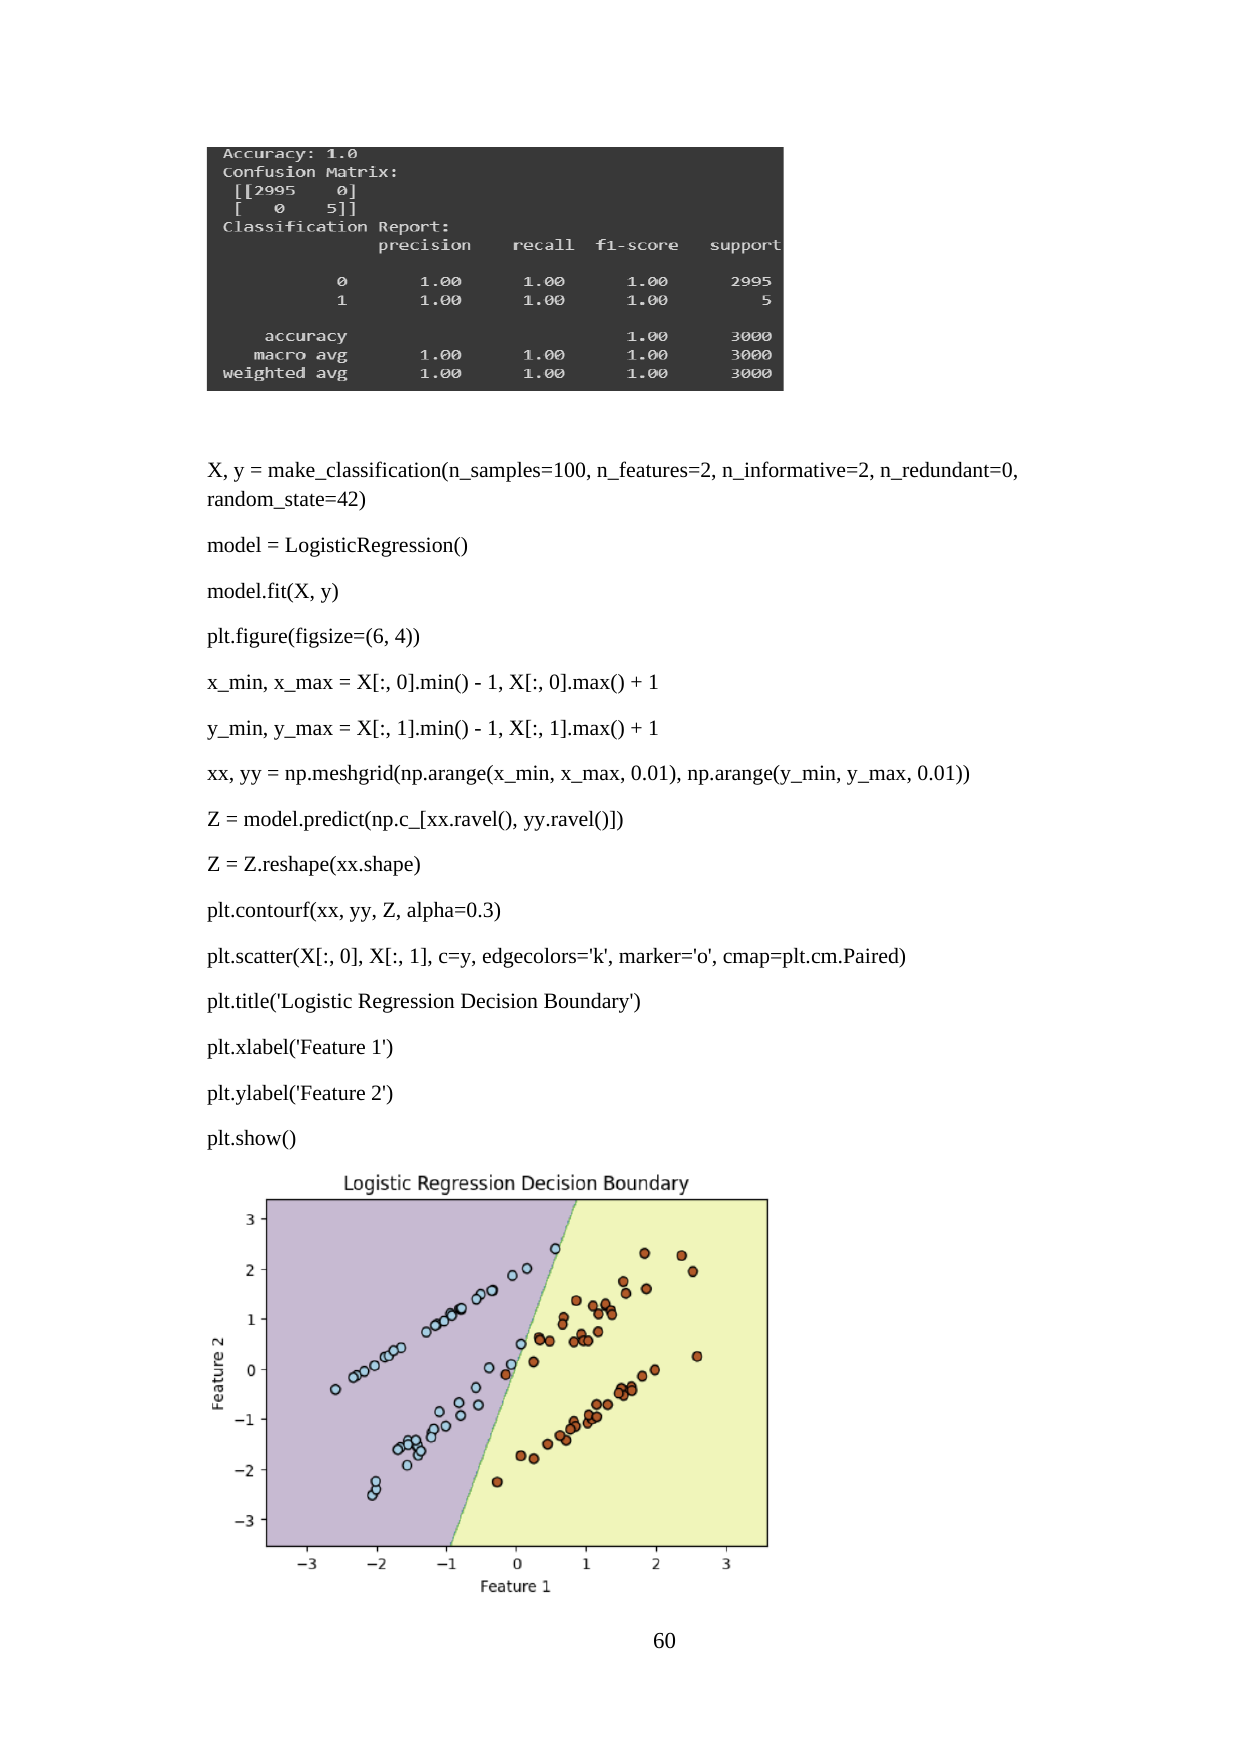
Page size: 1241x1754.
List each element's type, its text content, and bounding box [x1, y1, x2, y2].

text X, y = make_classification(n_samples=100, n_features=2, n_informative=2, n_redundant=0, random_state=42) [207, 457, 1122, 512]
text plt.figure(figsize=(6, 4)) [207, 623, 1122, 648]
picture [206, 1170, 770, 1596]
text plt.ylabel('Feature 2') [207, 1079, 1122, 1105]
text model.fit(X, y) [207, 578, 1122, 603]
text model = LogisticRegression() [207, 532, 1122, 557]
text plt.contourf(xx, yy, Z, alpha=0.3) [207, 897, 1122, 922]
text xx, yy = np.meshgrid(np.arange(x_min, x_max, 0.01), np.arange(y_min, y_max, 0.01)) [207, 760, 1122, 785]
text plt.xlabel('Feature 1') [207, 1034, 1122, 1059]
text plt.show() [207, 1125, 1122, 1150]
text plt.scatter(X[:, 0], X[:, 1], c=y, edgecolors='k', marker='o', cmap=plt.cm.Paired) [207, 943, 1122, 968]
text Z = model.predict(np.c_[xx.ravel(), yy.ravel()]) [207, 806, 1122, 831]
text Z = Z.reshape(xx.shape) [207, 851, 1122, 877]
text plt.title('Logistic Regression Decision Boundary') [207, 988, 1122, 1013]
text x_min, x_max = X[:, 0].min() - 1, X[:, 0].max() + 1 [207, 669, 1122, 694]
text y_min, y_max = X[:, 1].min() - 1, X[:, 1].max() + 1 [207, 714, 1122, 740]
picture [206, 147, 784, 391]
